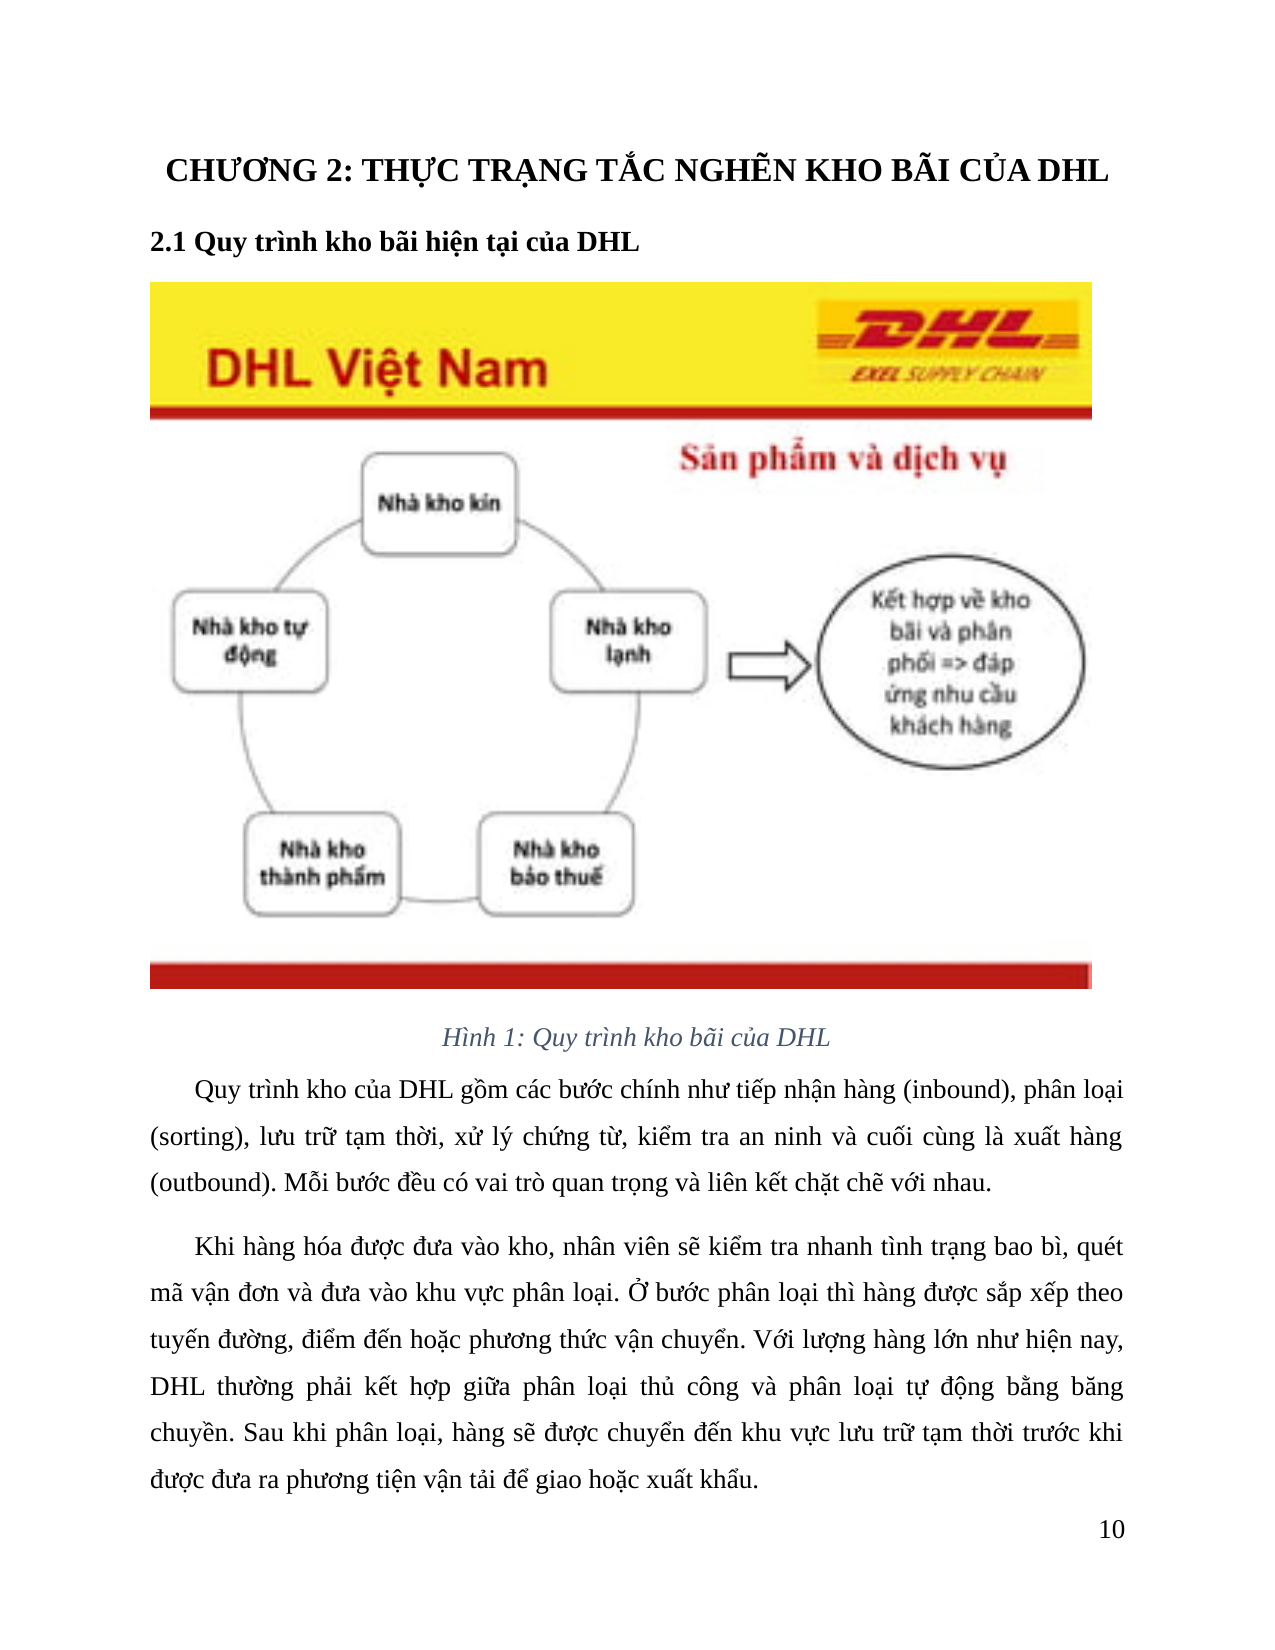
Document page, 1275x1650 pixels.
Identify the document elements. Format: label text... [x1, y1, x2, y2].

text Quy trình kho của DHL gồm các bước chính như tiếp nhận hàng (inbound), phân loại (sorting), lưu trữ tạm thời, xử lý chứng từ, kiểm tra an ninh và cuối cùng là xuất hàng (outbound). Mỗi bước đều có vai trò quan trọng và liên kết chặt chẽ với nhau. [150, 1073, 1125, 1198]
text Hình 1: Quy trình kho bãi của DHL [150, 1021, 1125, 1052]
picture [150, 282, 1092, 989]
subtitle 2.1 Quy trình kho bãi hiện tại của DHL [150, 224, 1125, 258]
text Khi hàng hóa được đưa vào kho, nhân viên sẽ kiểm tra nhanh tình trạng bao bì, quét mã vận đơn và đưa vào khu vực phân loại. Ở bước phân loại thì hàng được sắp xếp theo tuyến đường, điểm đến hoặc phương thức vận chuyển. Với lượng hàng lớn như hiện nay, DHL thường phải kết hợp giữa phân loại thủ công và phân loại tự động bằng băng chuyền. Sau khi phân loại, hàng sẽ được chuyển đến khu vực lưu trữ tạm thời trước khi được đưa ra phương tiện vận tải để giao hoặc xuất khẩu. [150, 1230, 1125, 1494]
subtitle CHƯƠNG 2: THỰC TRẠNG TẮC NGHẼN KHO BÃI CỦA DHL [150, 150, 1125, 188]
